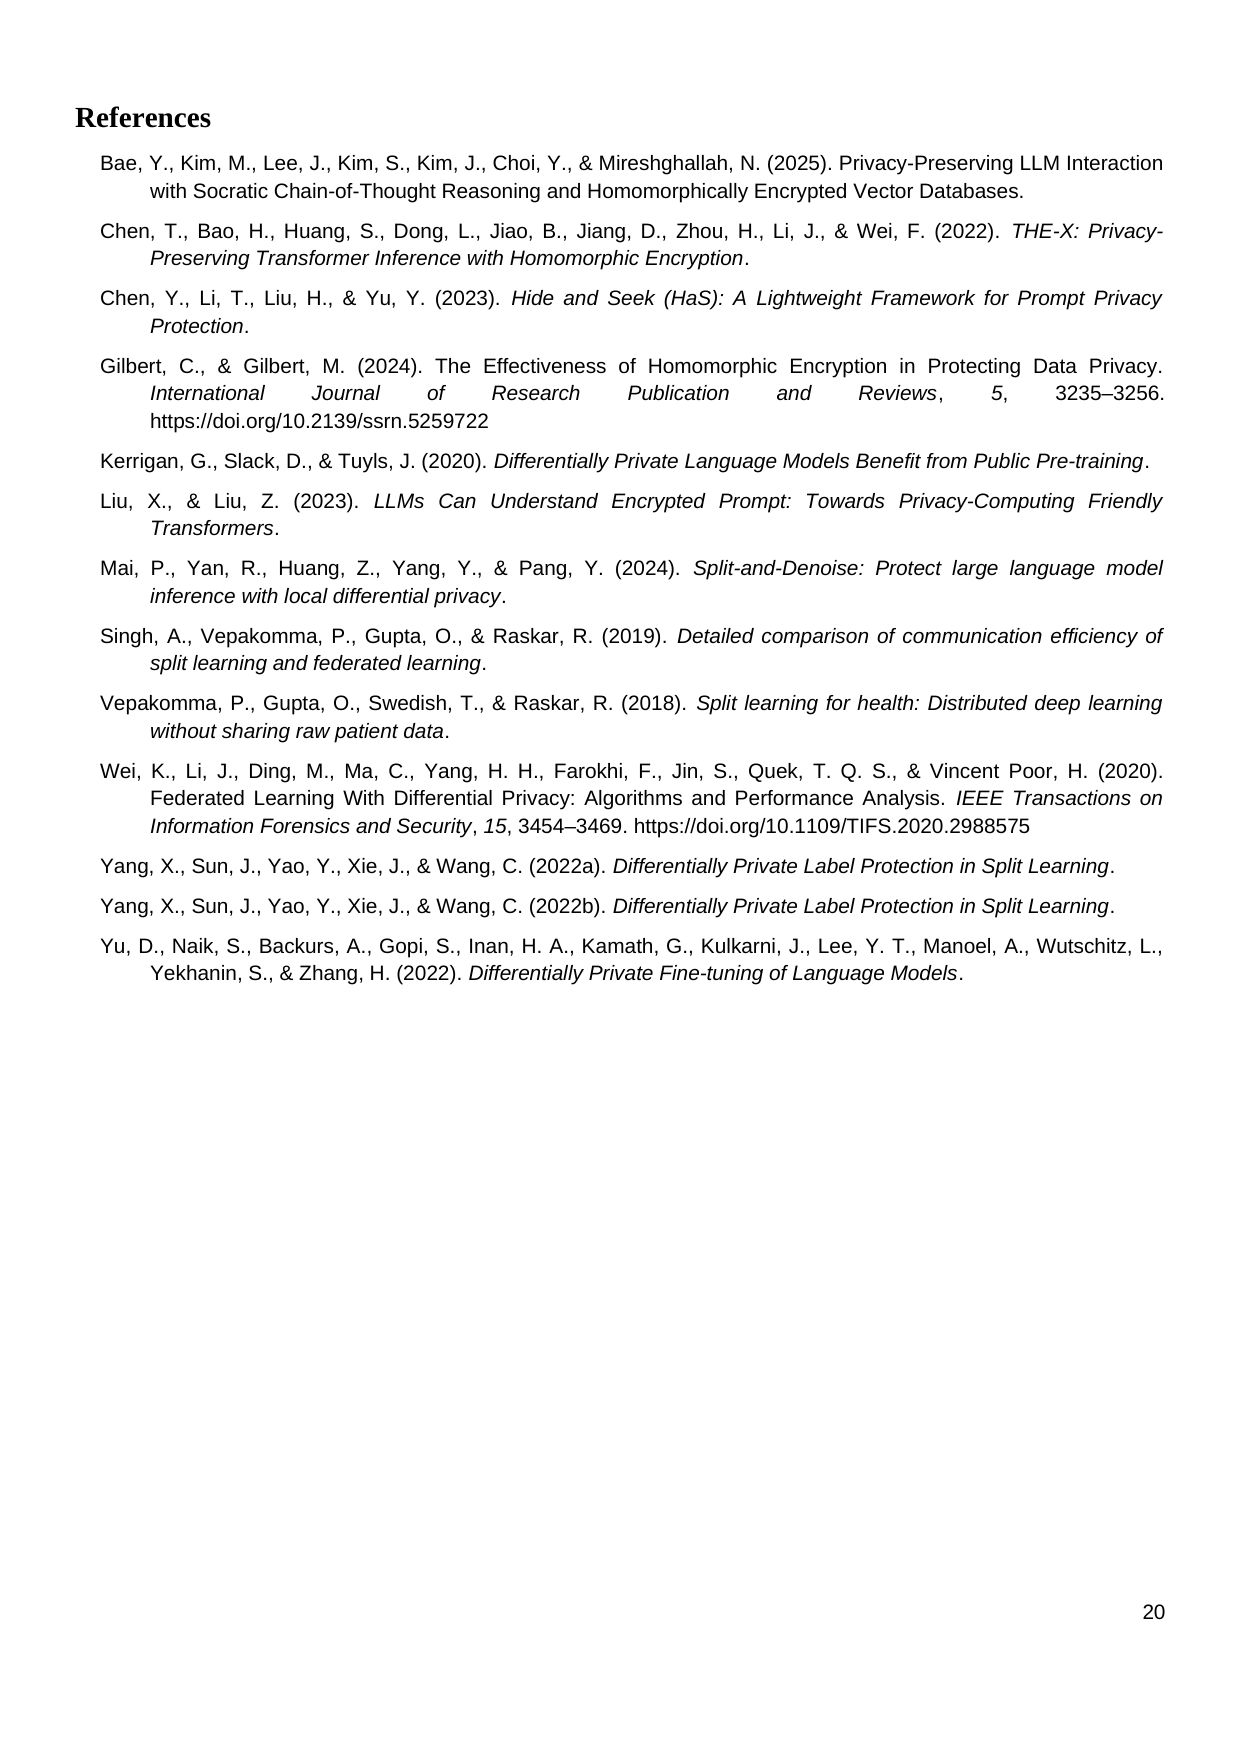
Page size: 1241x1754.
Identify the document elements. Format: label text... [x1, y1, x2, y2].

subtitle References [75, 100, 1165, 133]
